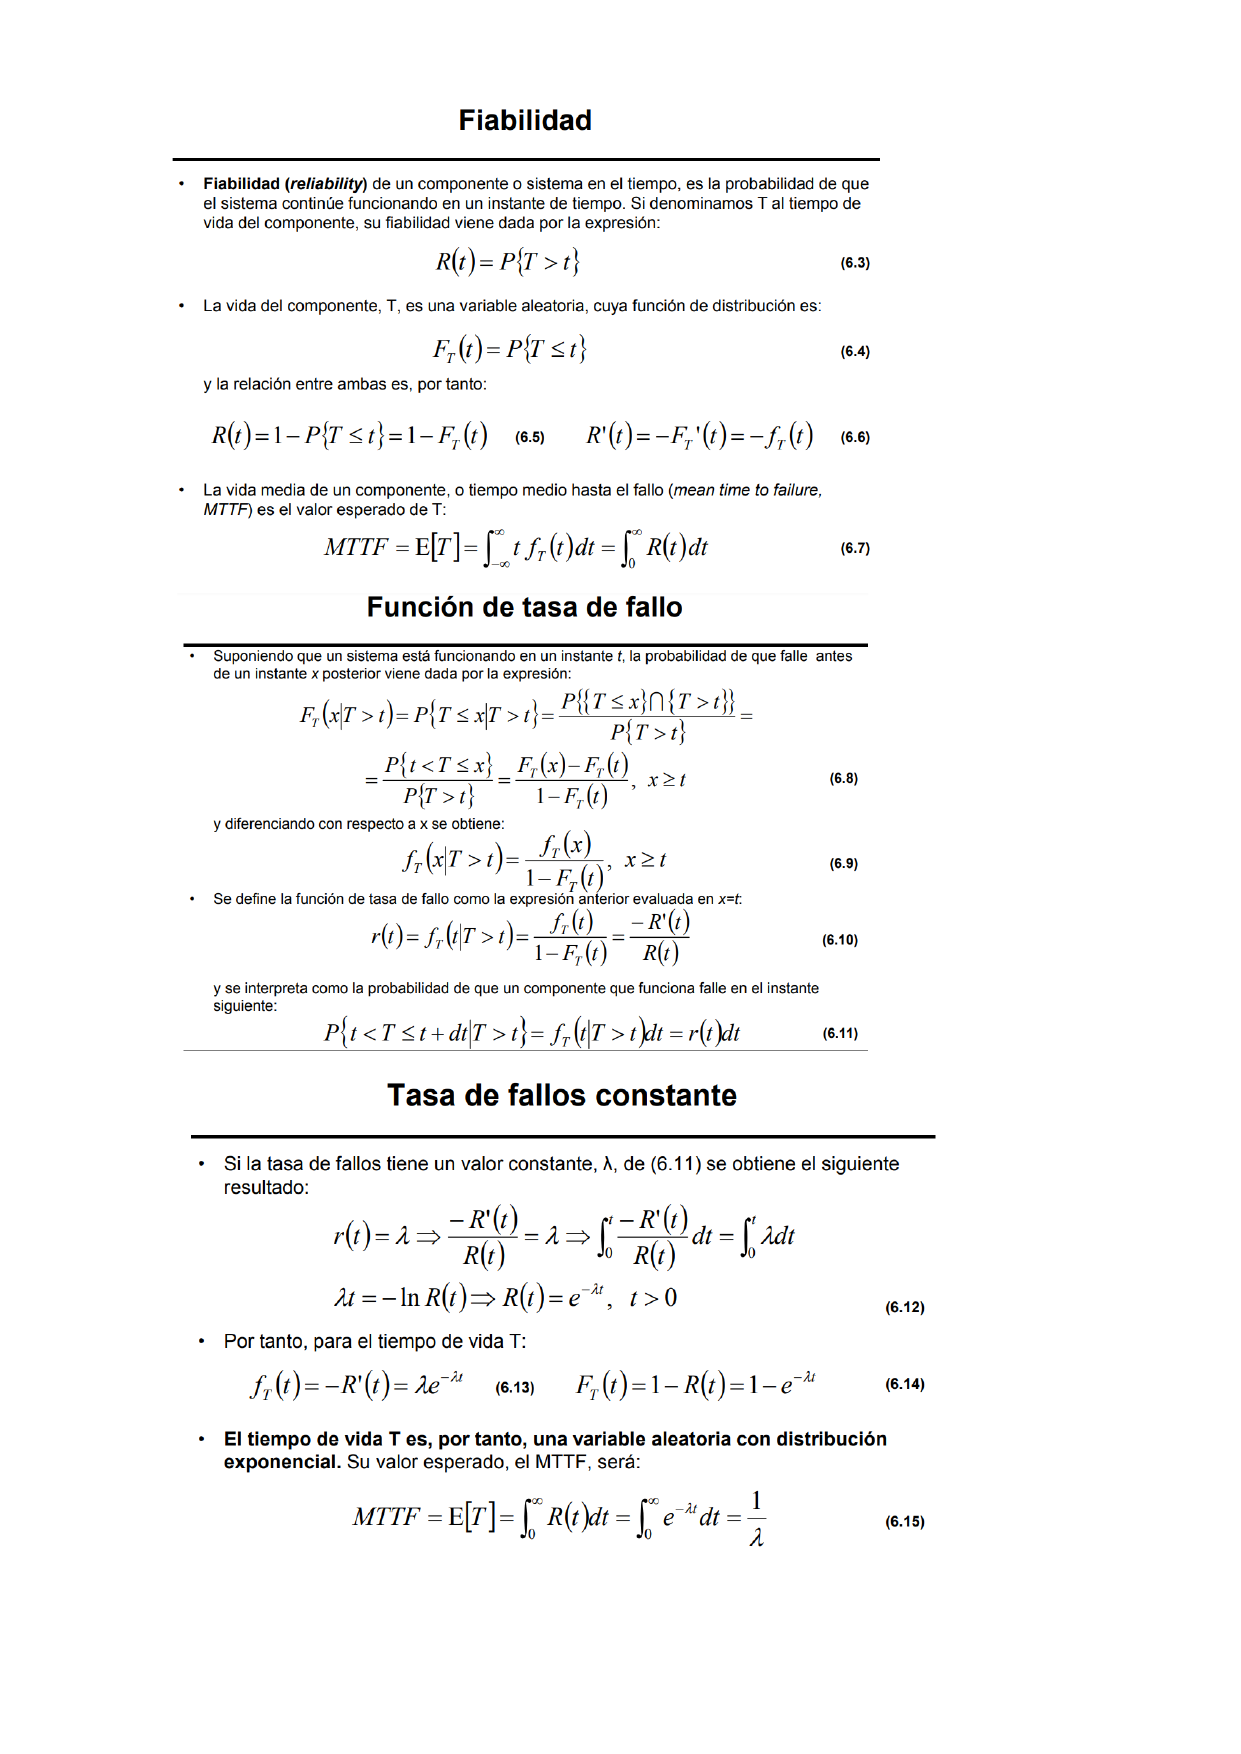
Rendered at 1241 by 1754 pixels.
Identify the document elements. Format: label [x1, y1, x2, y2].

picture [172, 94, 889, 574]
picture [177, 1069, 938, 1574]
picture [177, 593, 869, 1051]
